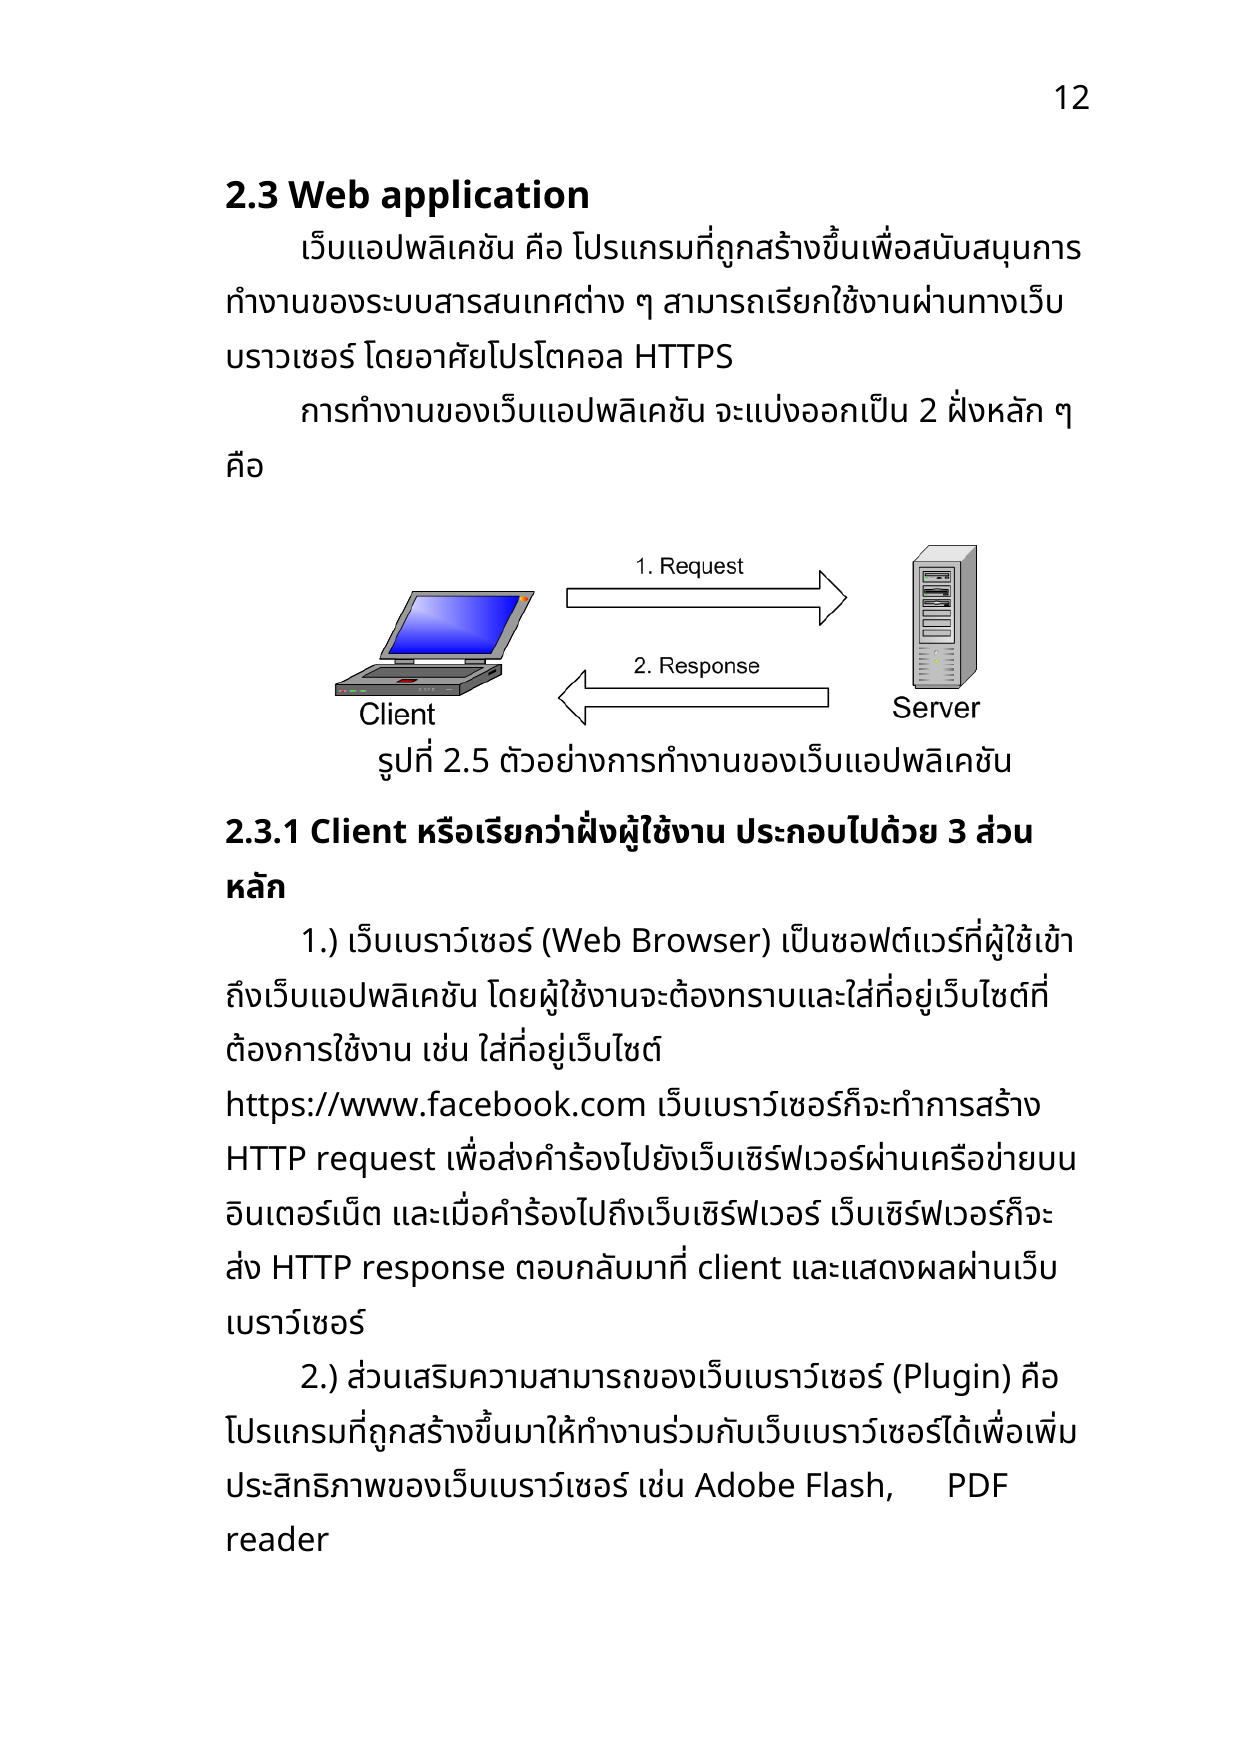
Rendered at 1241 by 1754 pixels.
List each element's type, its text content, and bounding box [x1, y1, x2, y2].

picture [334, 545, 981, 734]
text รูปที่ 2.5 ตัวอย่างการทำงานของเว็บแอปพลิเคชัน [300, 737, 1090, 787]
text การทำงานของเว็บแอปพลิเคชัน จะแบ่งออกเป็น 2 ฝั่งหลัก ๆ คือ [225, 387, 1090, 492]
subtitle 2.3.1 Client หรือเรียกว่าฝั่งผู้ใช้งาน ประกอบไปด้วย 3 ส่วนหลัก [225, 808, 1090, 913]
text เว็บแอปพลิเคชัน คือ โปรแกรมที่ถูกสร้างขึ้นเพื่อสนับสนุนการทำงานของระบบสารสนเทศต่าง ๆ สามารถเรียกใช้งานผ่านทางเว็บบราวเซอร์ โดยอาศัยโปรโตคอล HTTPS [225, 224, 1090, 383]
subtitle 2.3 Web application [225, 168, 1090, 219]
text 1.) เว็บเบราว์เซอร์ (Web Browser) เป็นซอฟต์แวร์ที่ผู้ใช้เข้าถึงเว็บแอปพลิเคชัน โดยผู้ใช้งานจะต้องทราบและใส่ที่อยู่เว็บไซต์ที่ต้องการใช้งาน เช่น ใส่ที่อยู่เว็บไซต์ https://www.facebook.com เว็บเบราว์เซอร์ก็จะทำการสร้าง HTTP request เพื่อส่งคำร้องไปยังเว็บเซิร์ฟเวอร์ผ่านเครือข่ายบนอินเตอร์เน็ต และเมื่อคำร้องไปถึงเว็บเซิร์ฟเวอร์ เว็บเซิร์ฟเวอร์ก็จะส่ง HTTP response ตอบกลับมาที่ client และแสดงผลผ่านเว็บเบราว์เซอร์ [225, 917, 1090, 1349]
text 2.) ส่วนเสริมความสามารถของเว็บเบราว์เซอร์ (Plugin) คือโปรแกรมที่ถูกสร้างขึ้นมาให้ทำงานร่วมกับเว็บเบราว์เซอร์ได้เพื่อเพิ่มประสิทธิภาพของเว็บเบราว์เซอร์ เช่น Adobe Flash, PDF reader [225, 1353, 1090, 1562]
